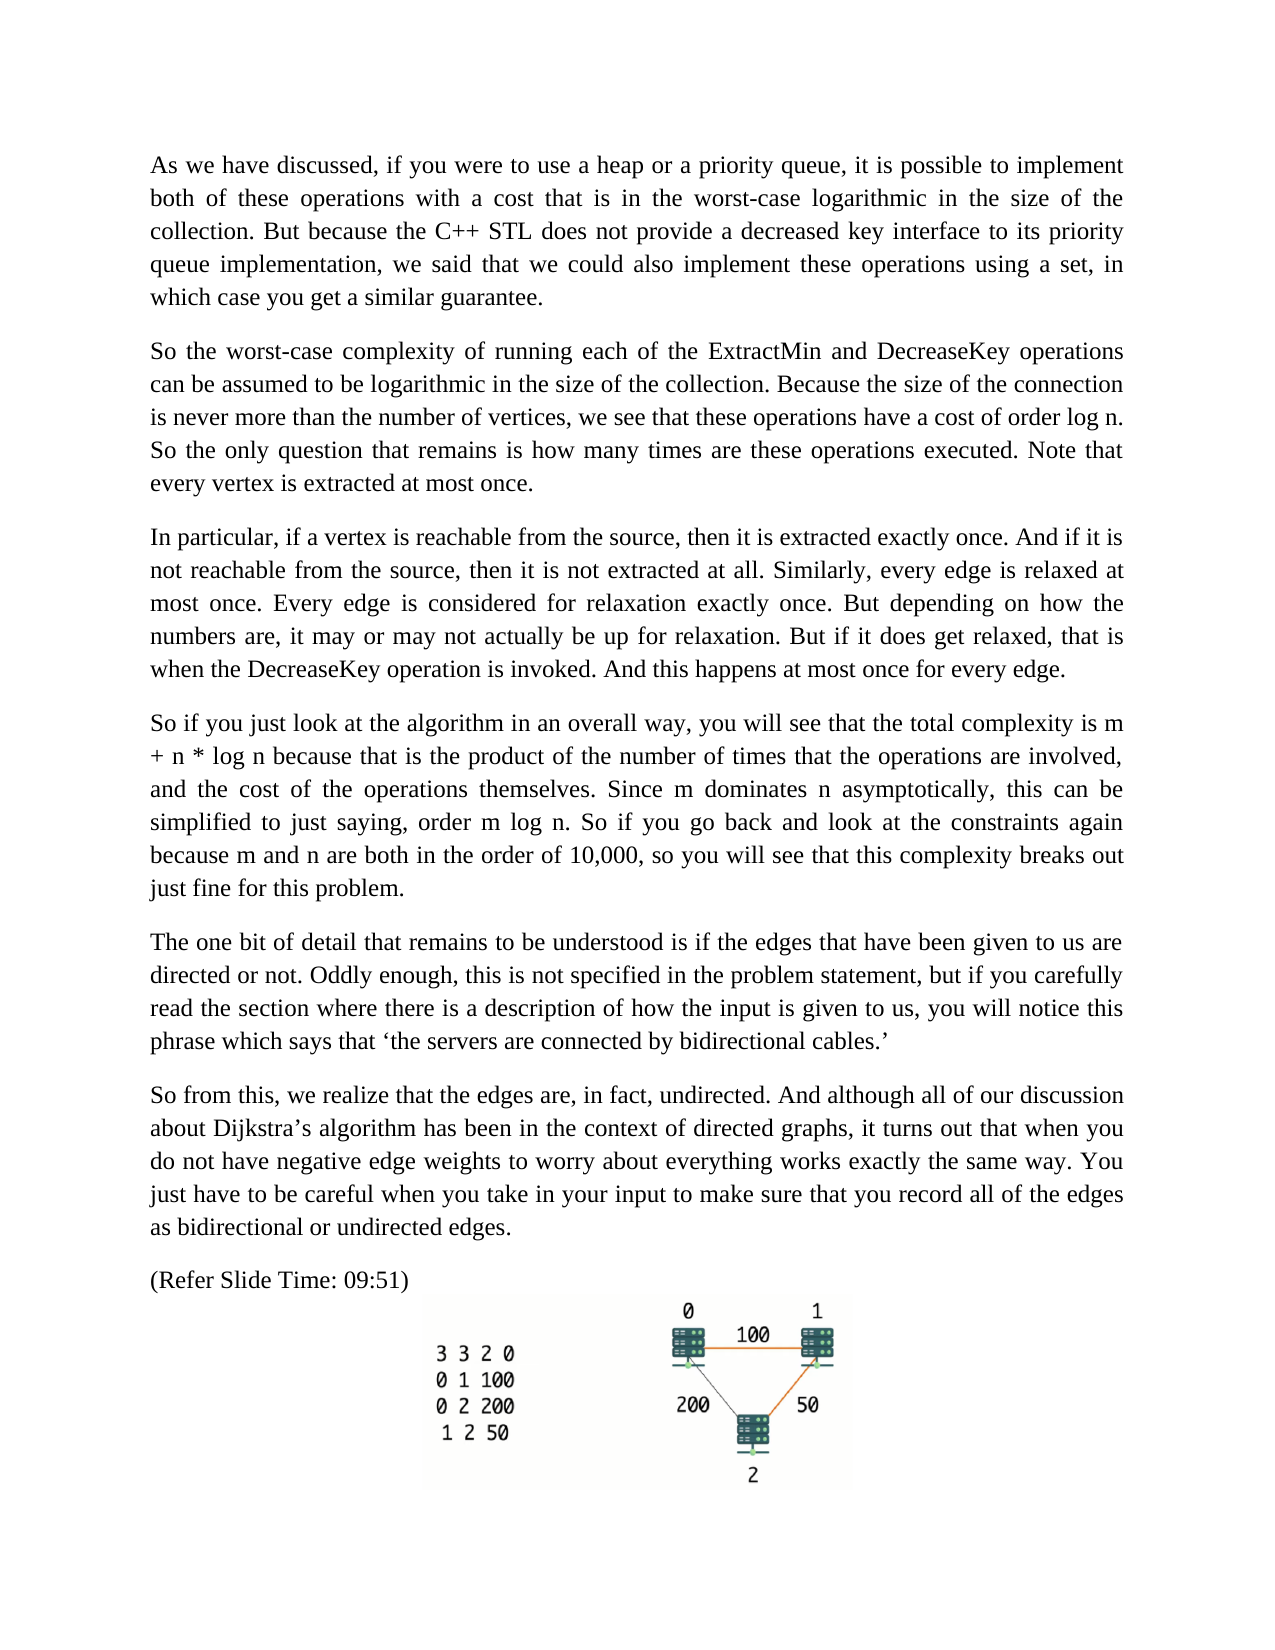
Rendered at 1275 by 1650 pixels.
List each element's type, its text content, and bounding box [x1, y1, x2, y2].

text The one bit of detail that remains to be understood is if the edges that have been given to us are directed or not. Oddly enough, this is not specified in the problem statement, but if you carefully read the section where there is a description of how the input is given to us, you will notice this phrase which says that ‘the servers are connected by bidirectional cables.’ [150, 1022, 1125, 1054]
text So if you just look at the algorithm in an overall way, you will see that the total complexity is m + n * log n because that is the product of the number of times that the operations are involved, and the cost of the operations themselves. Since m dominates n asymptotically, this can be simplified to just saying, order m log n. So if you go back and look at the constraints again because m and n are both in the order of 10,000, so you will see that this complexity breaks out just fine for this problem. [150, 869, 1125, 902]
text (Refer Slide Time: 09:51) [150, 1266, 1125, 1294]
picture [422, 1294, 853, 1490]
text So from this, we realize that the edges are, in fact, undirected. And although all of our discussion about Dijkstra’s algorithm has been in the context of directed graphs, it turns out that when you do not have negative edge weights to worry about everything works exactly the same way. You just have to be careful when you take in your input to make sure that you record all of the edges as bidirectional or undirected edges. [150, 1207, 1125, 1241]
text So the worst-case complexity of running each of the ExtractMin and DecreaseKey operations can be assumed to be logarithmic in the size of the collection. Because the size of the connection is never more than the number of vertices, we see that these operations have a cost of order log n. So the only question that remains is how many times are these operations executed. Note that every vertex is extracted at most once. [150, 464, 1125, 497]
text In particular, if a vertex is reachable from the source, then it is extracted exactly once. And if it is not reachable from the source, then it is not extracted at all. Similarly, every edge is relaxed at most once. Every edge is considered for relaxation exactly once. But depending on how the numbers are, it may or may not actually be up for relaxation. But if it does get relaxed, that is when the DecreaseKey operation is invoked. And this happens at most once for every edge. [150, 650, 1125, 683]
text As we have discussed, if you were to use a heap or a priority queue, it is possible to implement both of these operations with a cost that is in the worst-case logarithmic in the size of the collection. But because the C++ STL does not provide a decreased key interface to its priority queue implementation, we said that we could also implement these operations using a set, in which case you get a similar guarantee. [150, 278, 1125, 311]
